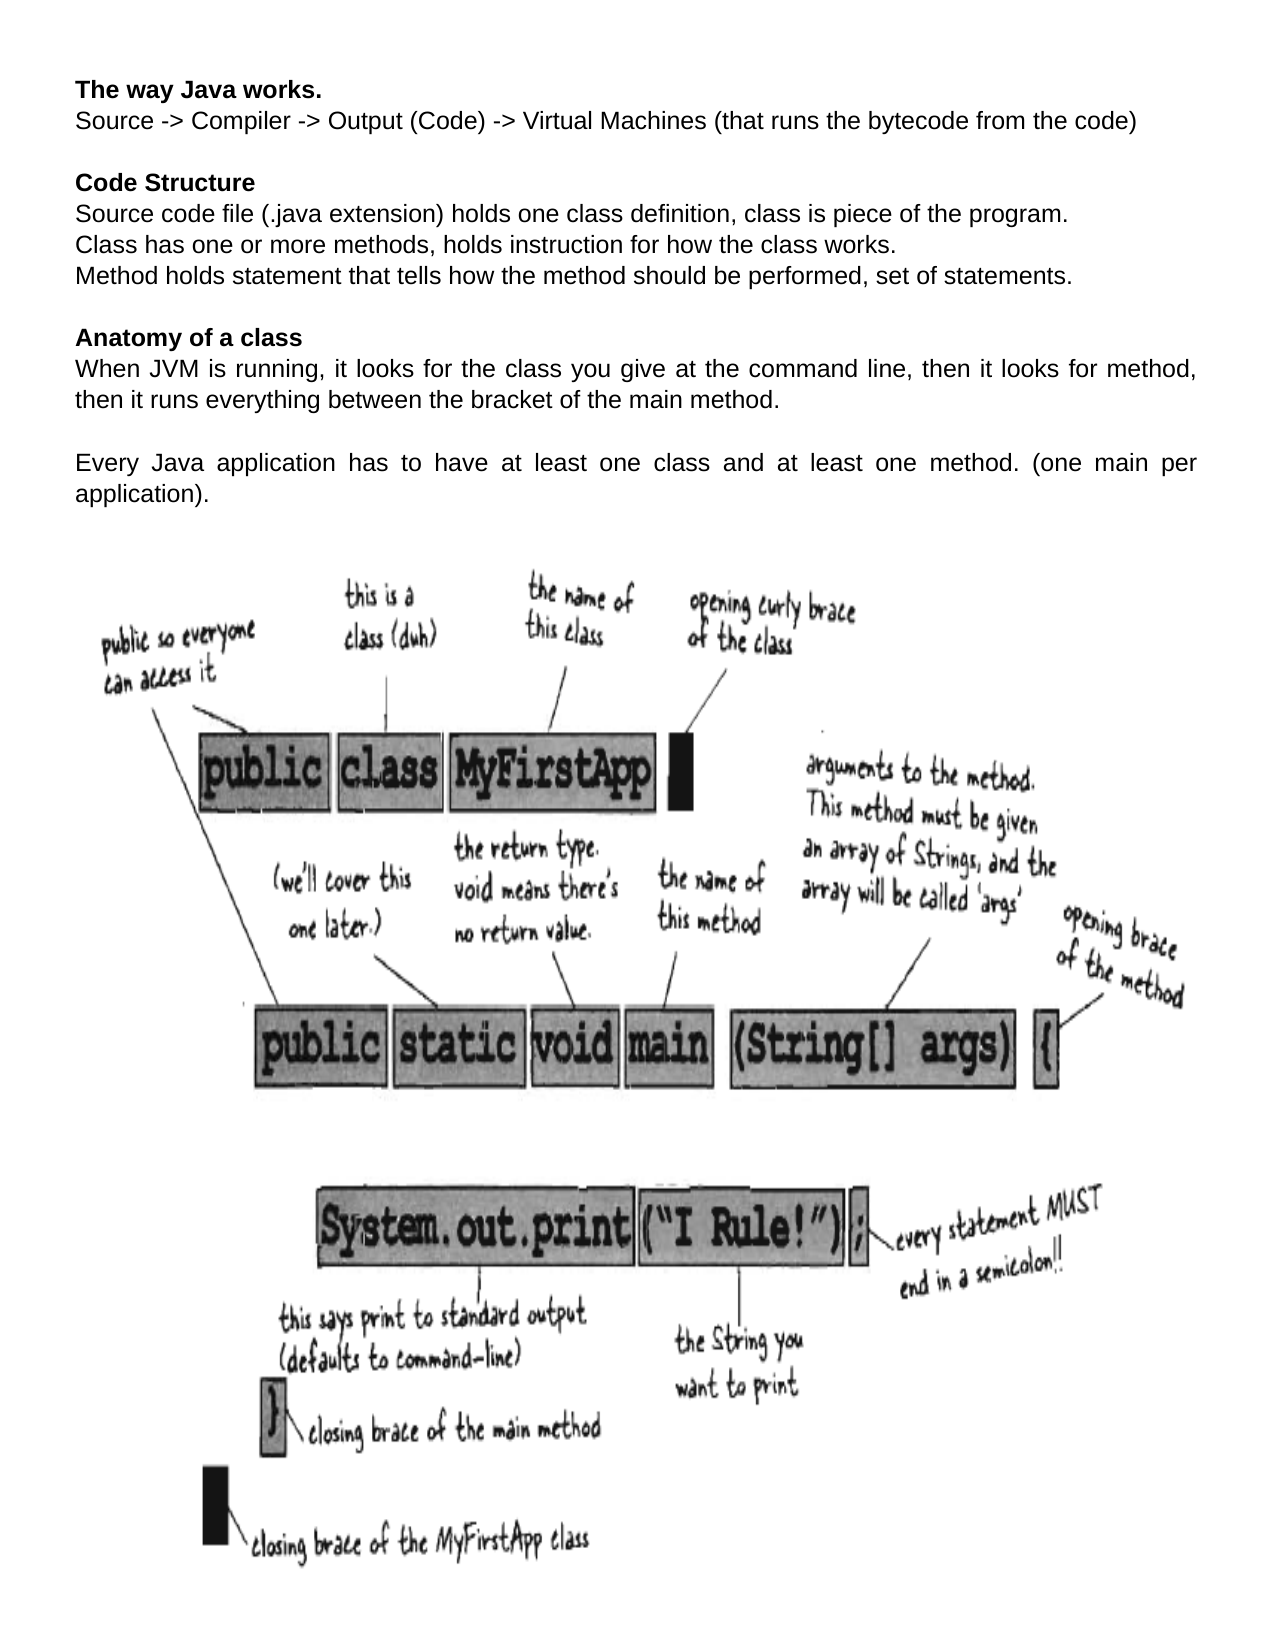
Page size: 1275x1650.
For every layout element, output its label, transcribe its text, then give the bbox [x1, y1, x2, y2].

picture [75, 540, 1200, 1571]
text The way Java works. Source -> Compiler -> Output (Code) -> Virtual Machines (that runs the bytecode from the code) Code Structure Source code file (.java extension) holds one class definition, class is piece of the program. Class has one or more methods, holds instruction for how the class works. Method holds statement that tells how the method should be performed, set of statements. Anatomy of a class When JVM is running, it looks for the class you give at the command line, then it looks for method, then it runs everything between the bracket of the main method. Every Java application has to have at least one class and at least one method. (one main per application). Writing a class with a main Everything goes into a class, first type source code file with .java extension, then compile it into new class file (.class extension). Running program = Running class. Running program -> Load “Hello” Class, then execute its main { } method until all statement is ran. main { } method is where the program starts to run, no matter how many class exist, there has to be a main { } method. What can you say in the main method ? [75, 75, 1200, 540]
